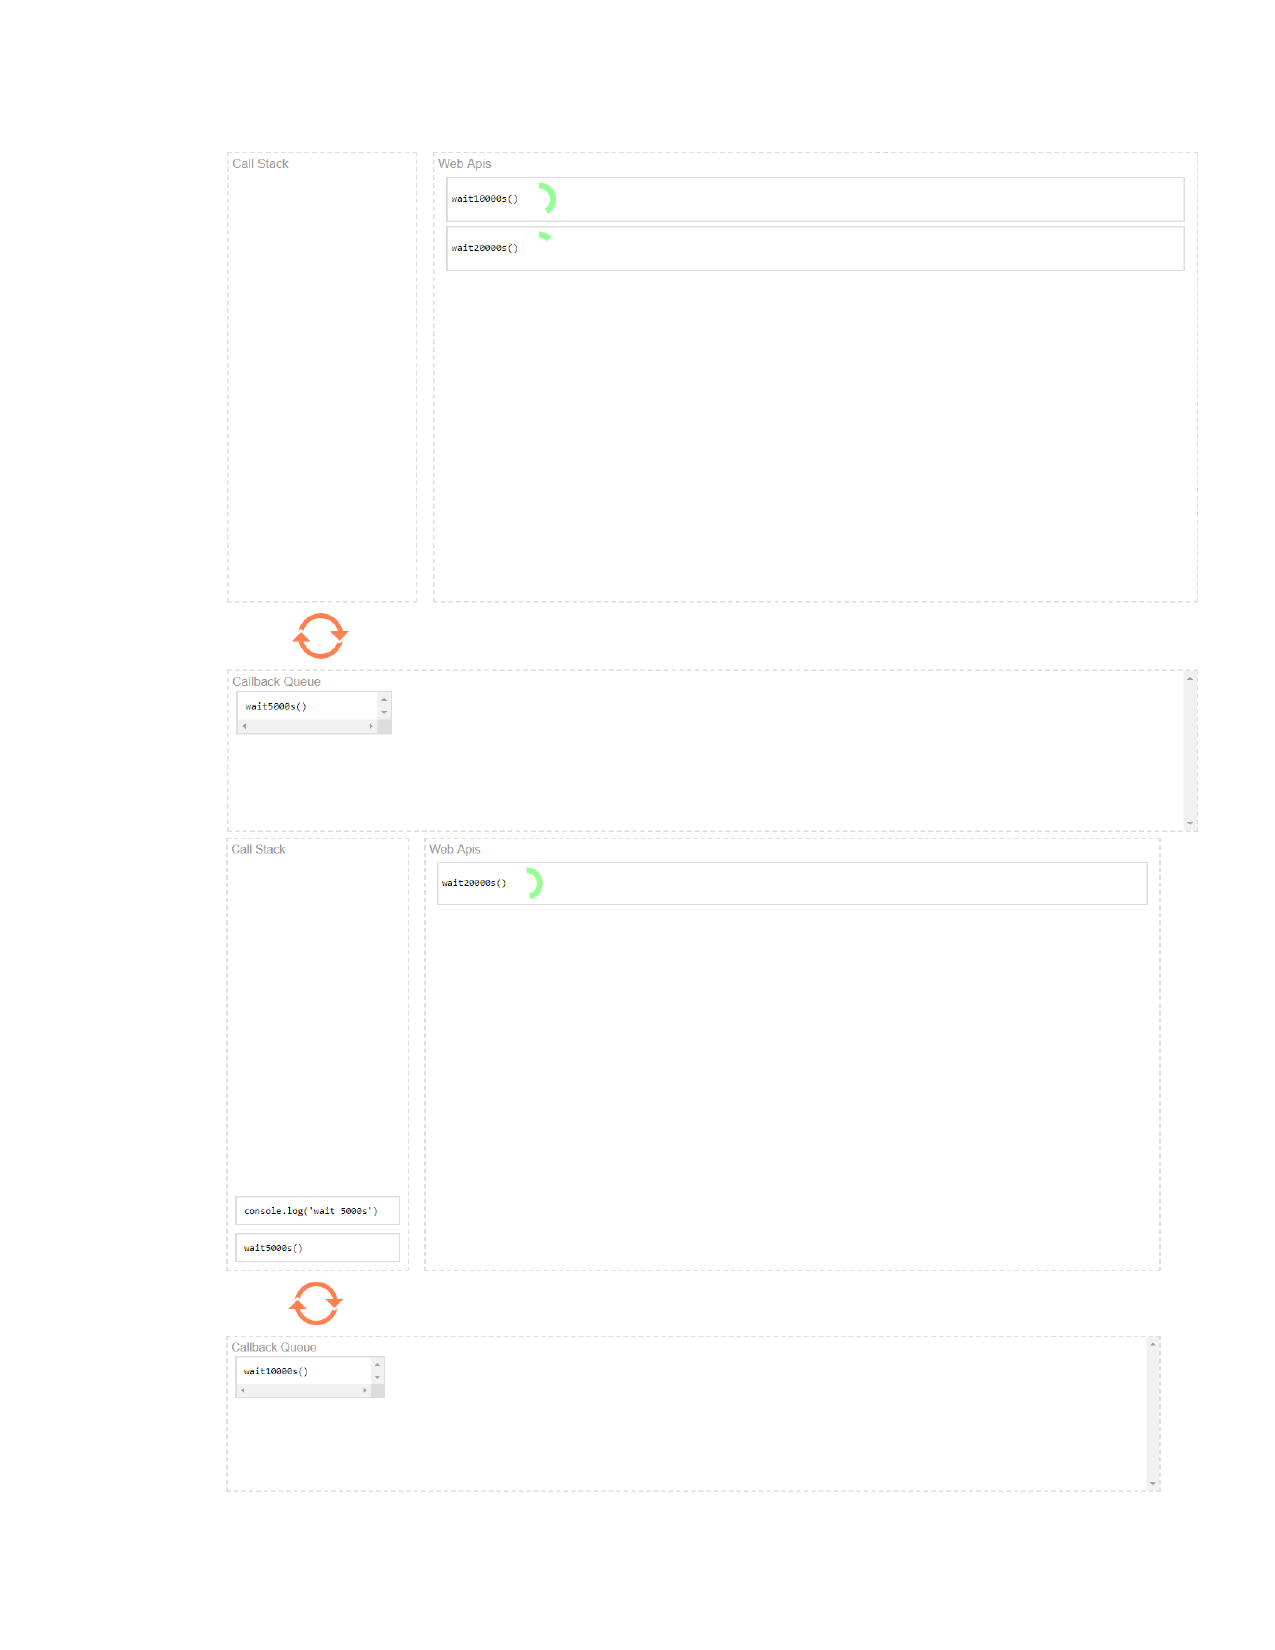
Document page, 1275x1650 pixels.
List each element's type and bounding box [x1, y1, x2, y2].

picture [225, 150, 1200, 834]
picture [225, 836, 1164, 1494]
